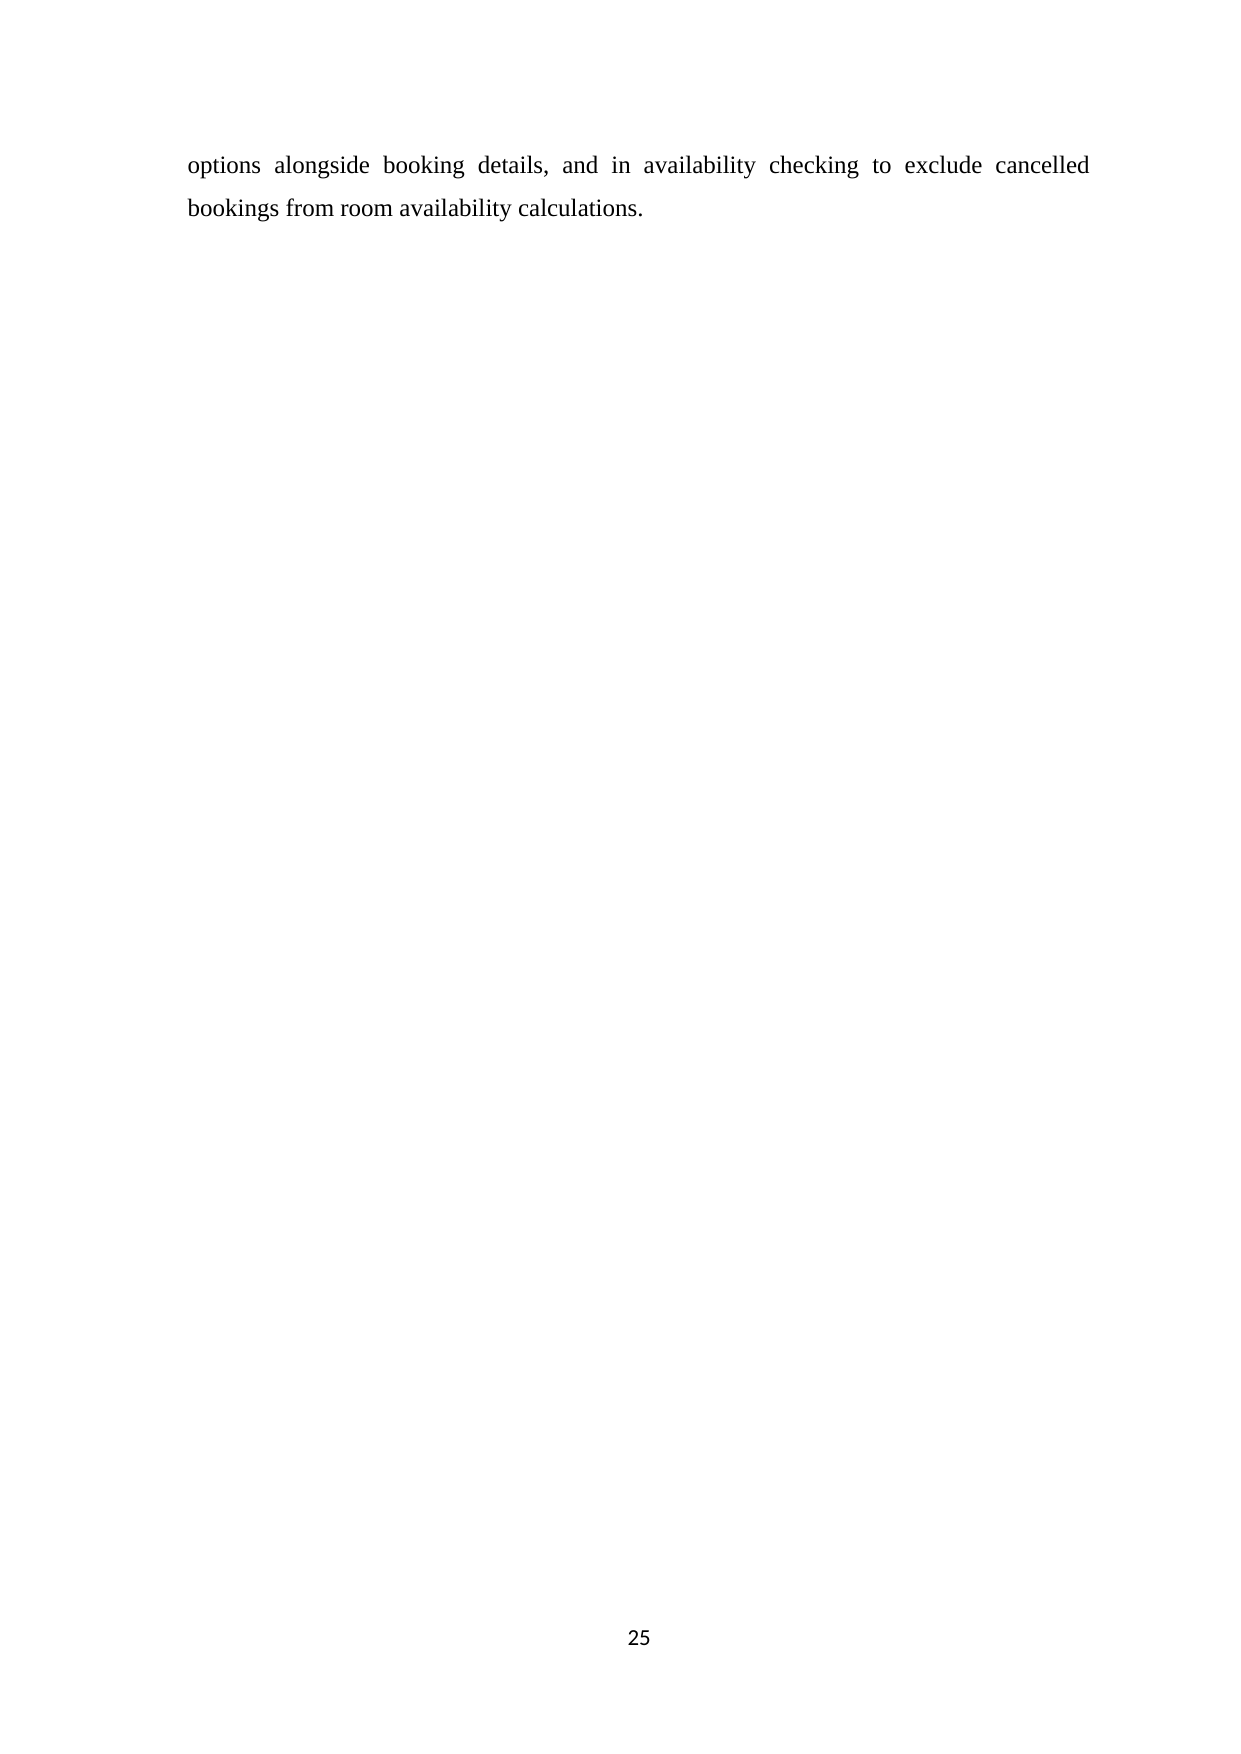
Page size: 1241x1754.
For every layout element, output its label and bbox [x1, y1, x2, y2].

text [187, 150, 1090, 222]
